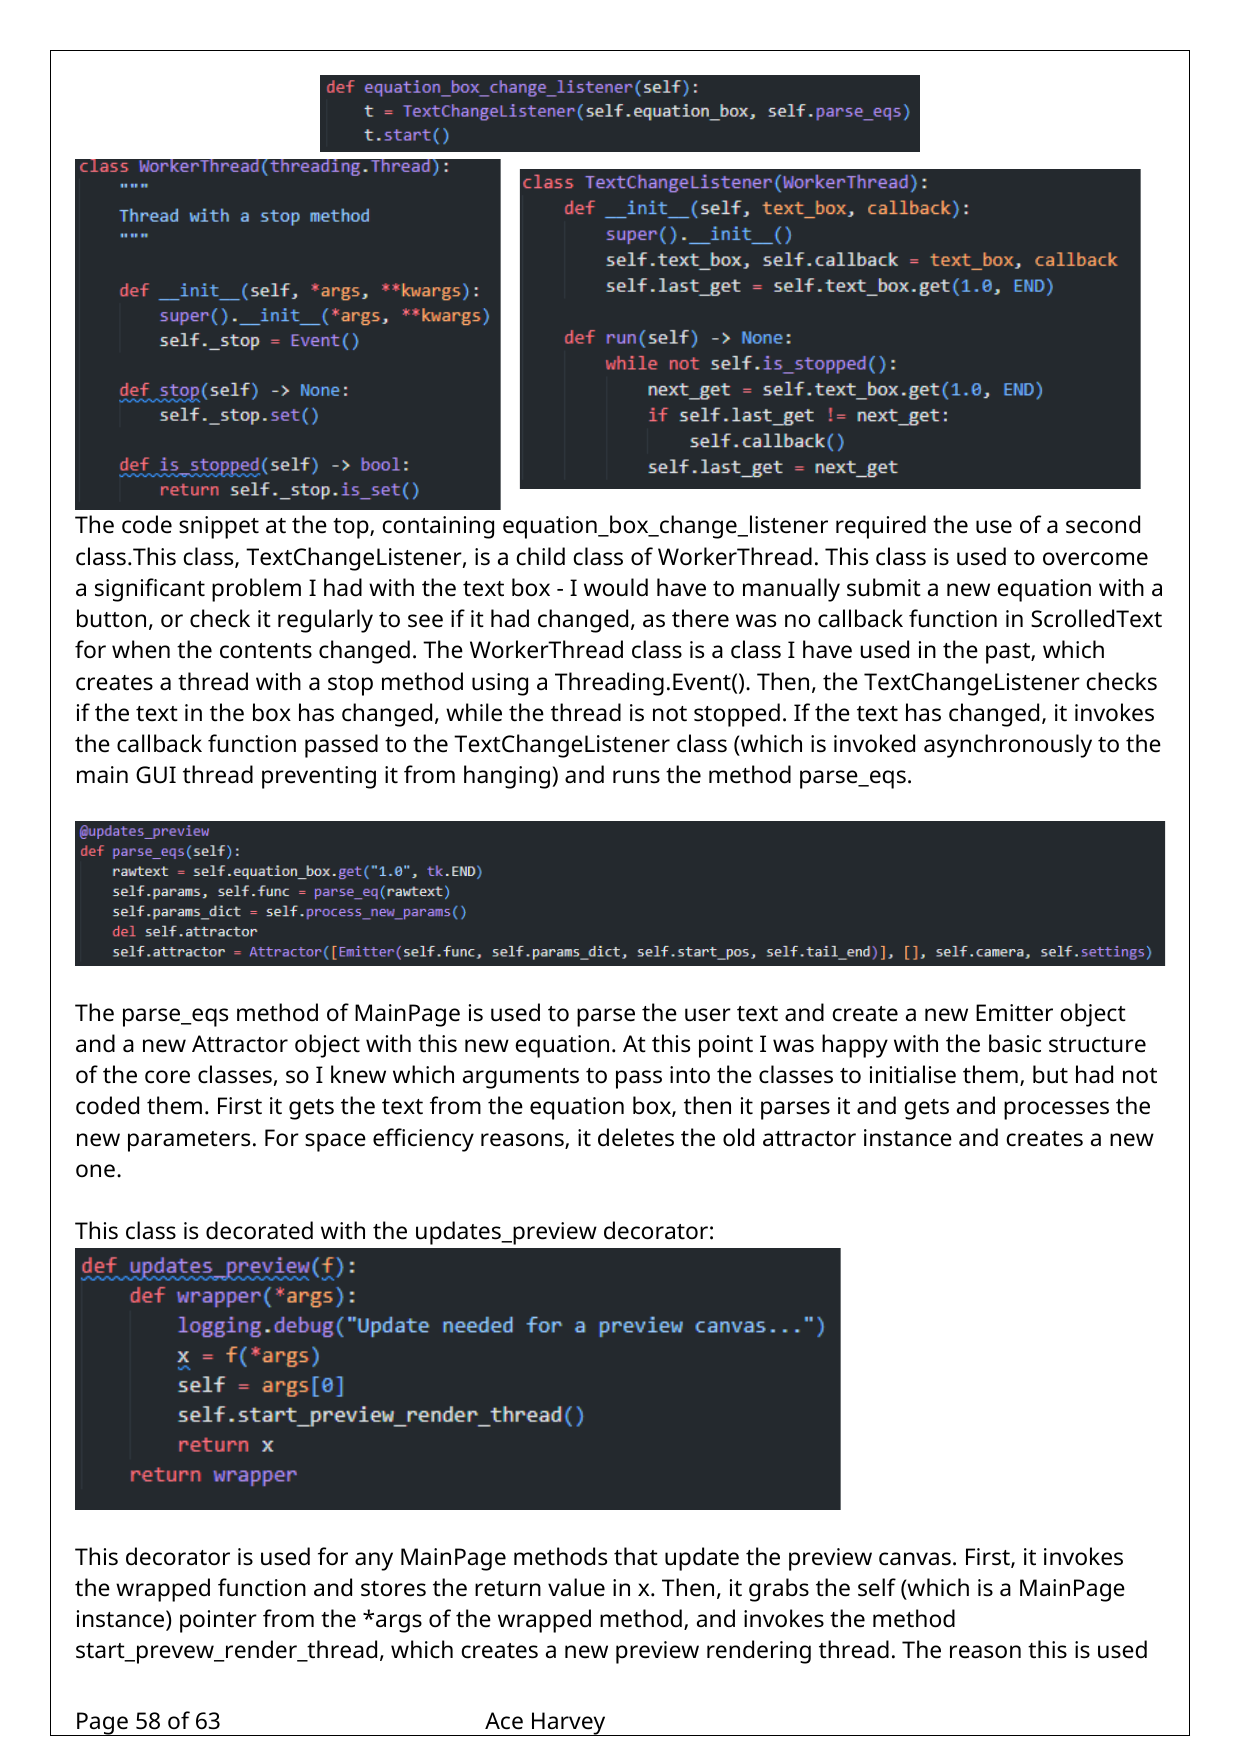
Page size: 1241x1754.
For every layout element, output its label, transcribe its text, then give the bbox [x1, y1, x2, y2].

picture [320, 75, 920, 152]
text This class is decorated with the updates_preview decorator: [75, 1215, 1165, 1247]
picture [75, 159, 501, 510]
picture [518, 169, 1140, 488]
text The parse_eqs method of MainPage is used to parse the user text and create a new Emitter object and a new Attractor object with this new equation. At this point I was happy with the basic structure of the core classes, so I knew which arguments to pass into the classes to initialise them, but had not coded them. First it gets the text from the equation box, then it parses it and gets and processes the new parameters. For space efficiency reasons, it deletes the old attractor instance and creates a new one. [75, 997, 1165, 1184]
picture [75, 1248, 841, 1510]
picture [75, 821, 1166, 966]
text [75, 1541, 1165, 1666]
